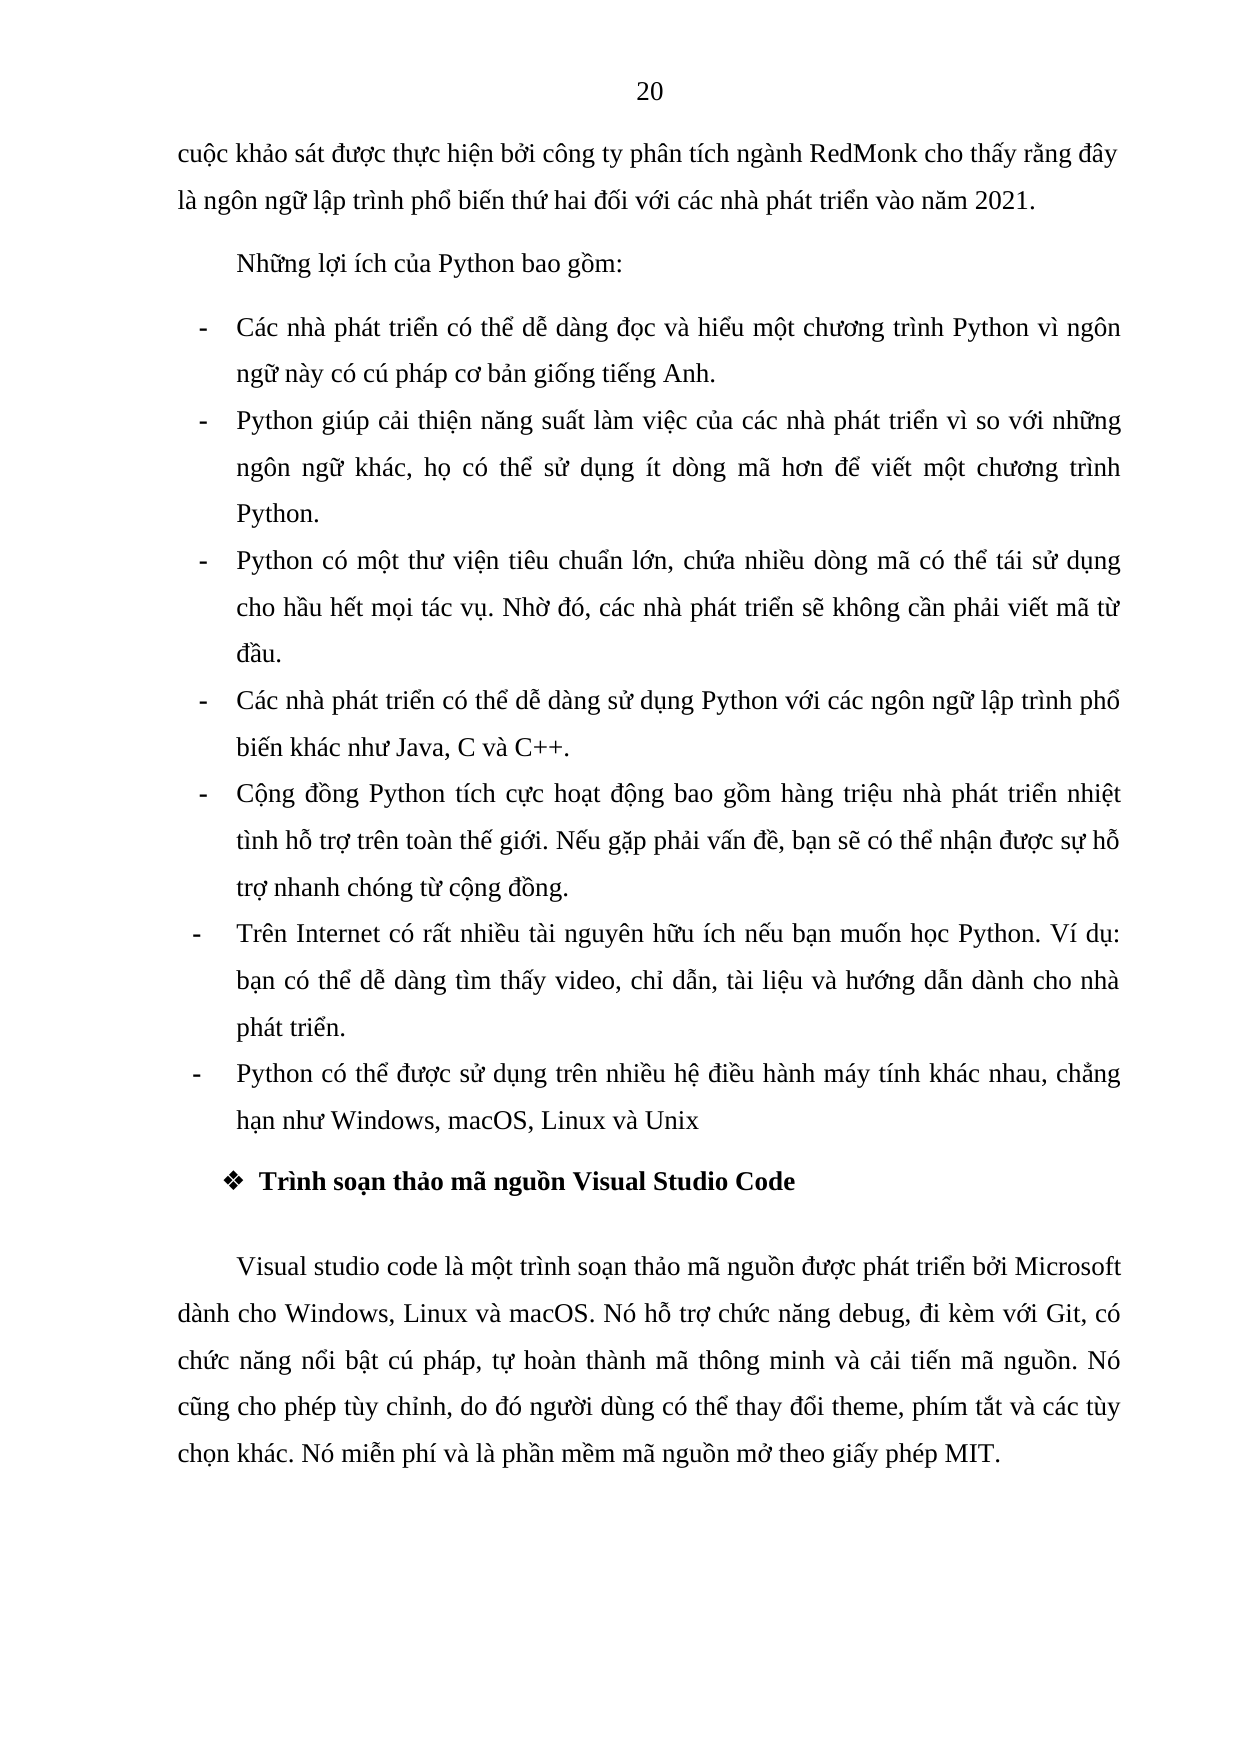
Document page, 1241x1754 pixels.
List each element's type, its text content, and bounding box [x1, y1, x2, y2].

list Các nhà phát triển có thể dễ dàng đọc và hiểu một chương trình Python vì ngôn ngữ này có cú pháp cơ bản giống tiếng Anh. [199, 311, 1122, 388]
text Những lợi ích của Python bao gồm: [177, 247, 1122, 278]
list Trên Internet có rất nhiều tài nguyên hữu ích nếu bạn muốn học Python. Ví dụ: bạn có thể dễ dàng tìm thấy video, chỉ dẫn, tài liệu và hướng dẫn dành cho nhà phát triển. [192, 917, 1122, 1042]
list Python giúp cải thiện năng suất làm việc của các nhà phát triển vì so với những ngôn ngữ khác, họ có thể sử dụng ít dòng mã hơn để viết một chương trình Python. [199, 404, 1122, 528]
list Trình soạn thảo mã nguồn Visual Studio Code [221, 1151, 1122, 1206]
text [177, 137, 1122, 215]
list Python có một thư viện tiêu chuẩn lớn, chứa nhiều dòng mã có thể tái sử dụng cho hầu hết mọi tác vụ. Nhờ đó, các nhà phát triển sẽ không cần phải viết mã từ đầu. [199, 544, 1122, 668]
list Cộng đồng Python tích cực hoạt động bao gồm hàng triệu nhà phát triển nhiệt tình hỗ trợ trên toàn thế giới. Nếu gặp phải vấn đề, bạn sẽ có thể nhận được sự hỗ trợ nhanh chóng từ cộng đồng. [199, 777, 1122, 902]
text Visual studio code là một trình soạn thảo mã nguồn được phát triển bởi Microsoft dành cho Windows, Linux và macOS. Nó hỗ trợ chức năng debug, đi kèm với Git, có chức năng nổi bật cú pháp, tự hoàn thành mã thông minh và cải tiến mã nguồn. Nó cũng cho phép tùy chỉnh, do đó người dùng có thể thay đổi theme, phím tắt và các tùy chọn khác. Nó miễn phí và là phần mềm mã nguồn mở theo giấy phép MIT. [177, 1251, 1122, 1468]
list Các nhà phát triển có thể dễ dàng sử dụng Python với các ngôn ngữ lập trình phổ biến khác như Java, C và C++. [199, 684, 1122, 762]
list Python có thể được sử dụng trên nhiều hệ điều hành máy tính khác nhau, chẳng hạn như Windows, macOS, Linux và Unix [192, 1057, 1122, 1135]
